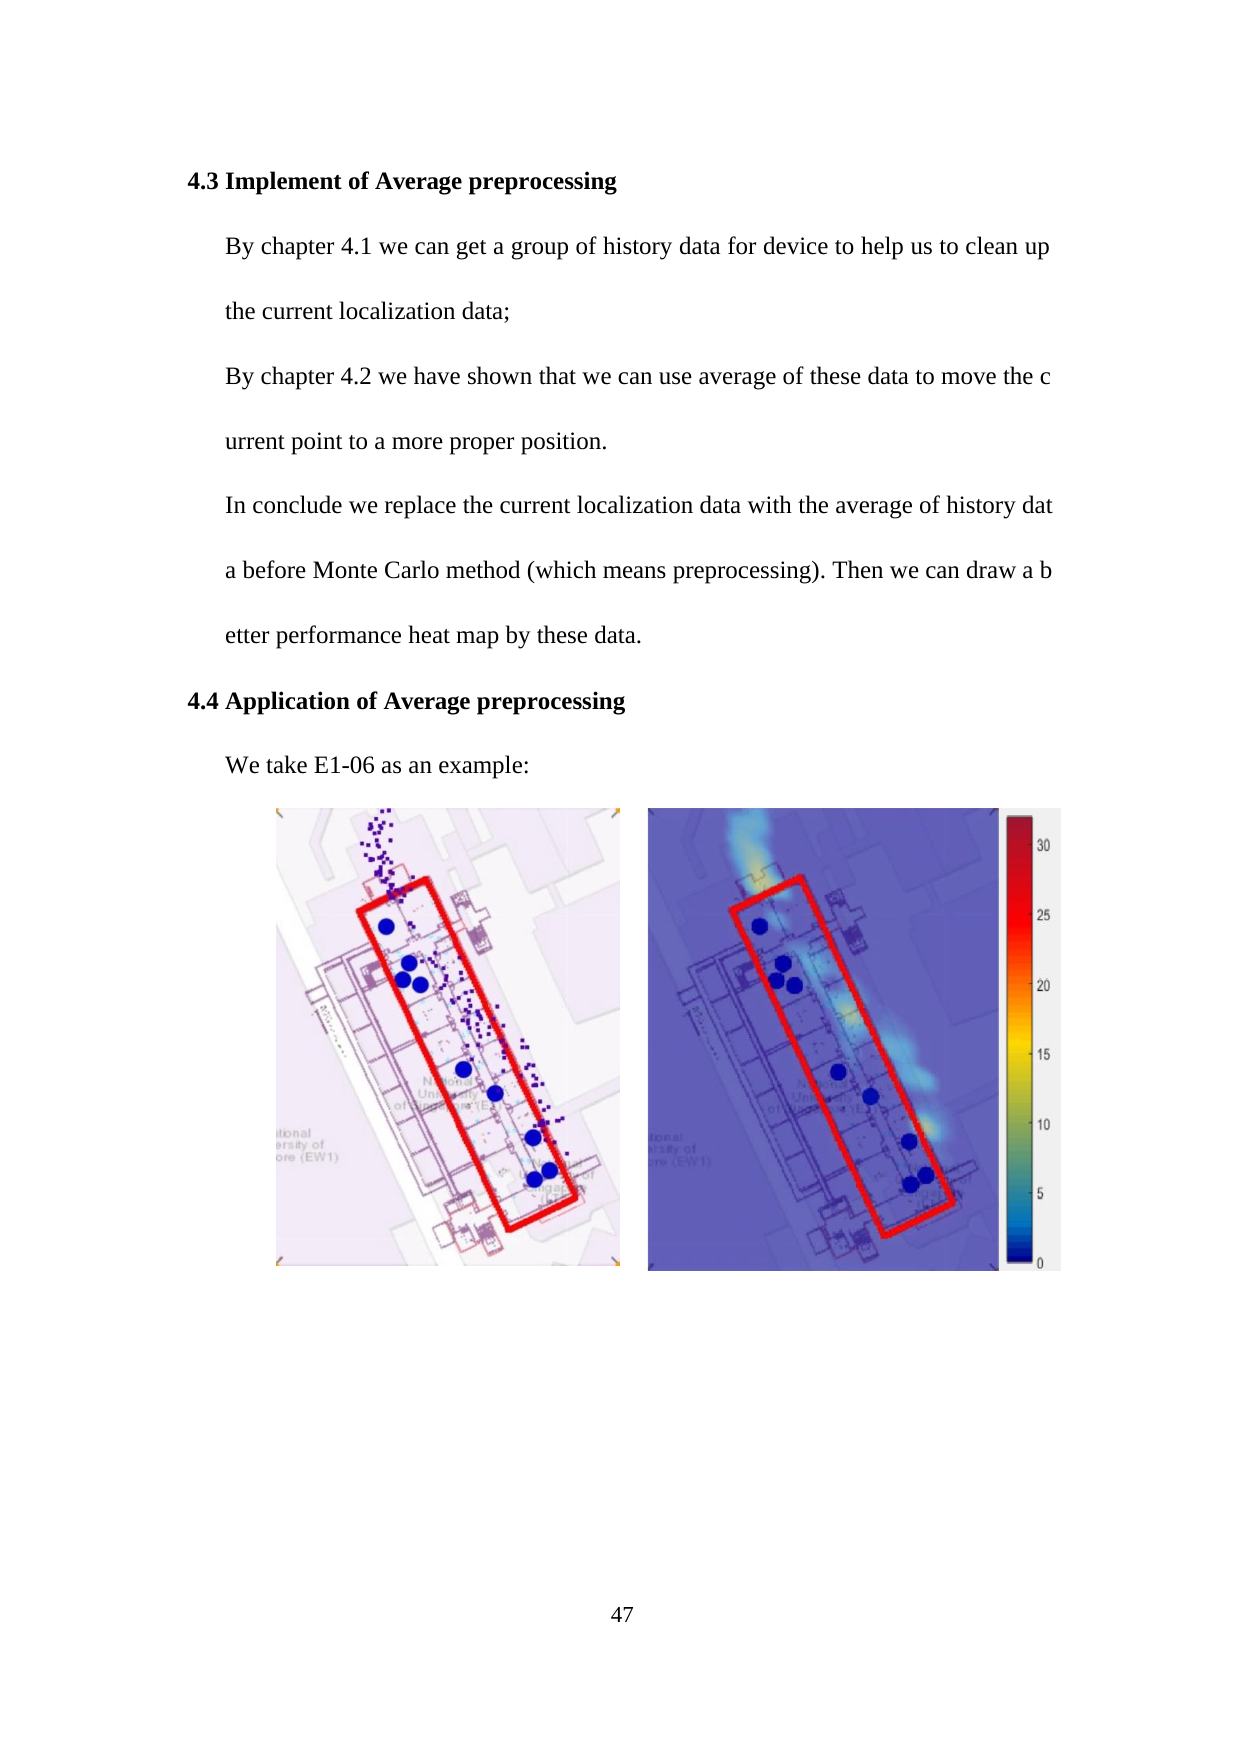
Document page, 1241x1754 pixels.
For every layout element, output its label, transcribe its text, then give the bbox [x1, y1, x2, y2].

subtitle Implement of Average preprocessing [187, 166, 1101, 195]
subtitle Application of Average preprocessing [187, 686, 1101, 715]
picture [276, 808, 620, 1266]
picture [647, 808, 1061, 1271]
text By chapter 4.1 we can get a group of history data for device to help us to clean up the current localization data; [225, 231, 1052, 324]
text By chapter 4.2 we have shown that we can use average of these data to move the current point to a more proper position. [225, 361, 1053, 454]
text We take E1-06 as an example: [225, 750, 1101, 779]
text In conclude we replace the current localization data with the average of history data before Monte Carlo method (which means preprocessing). Then we can draw a better performance heat map by these data. [225, 491, 1053, 649]
